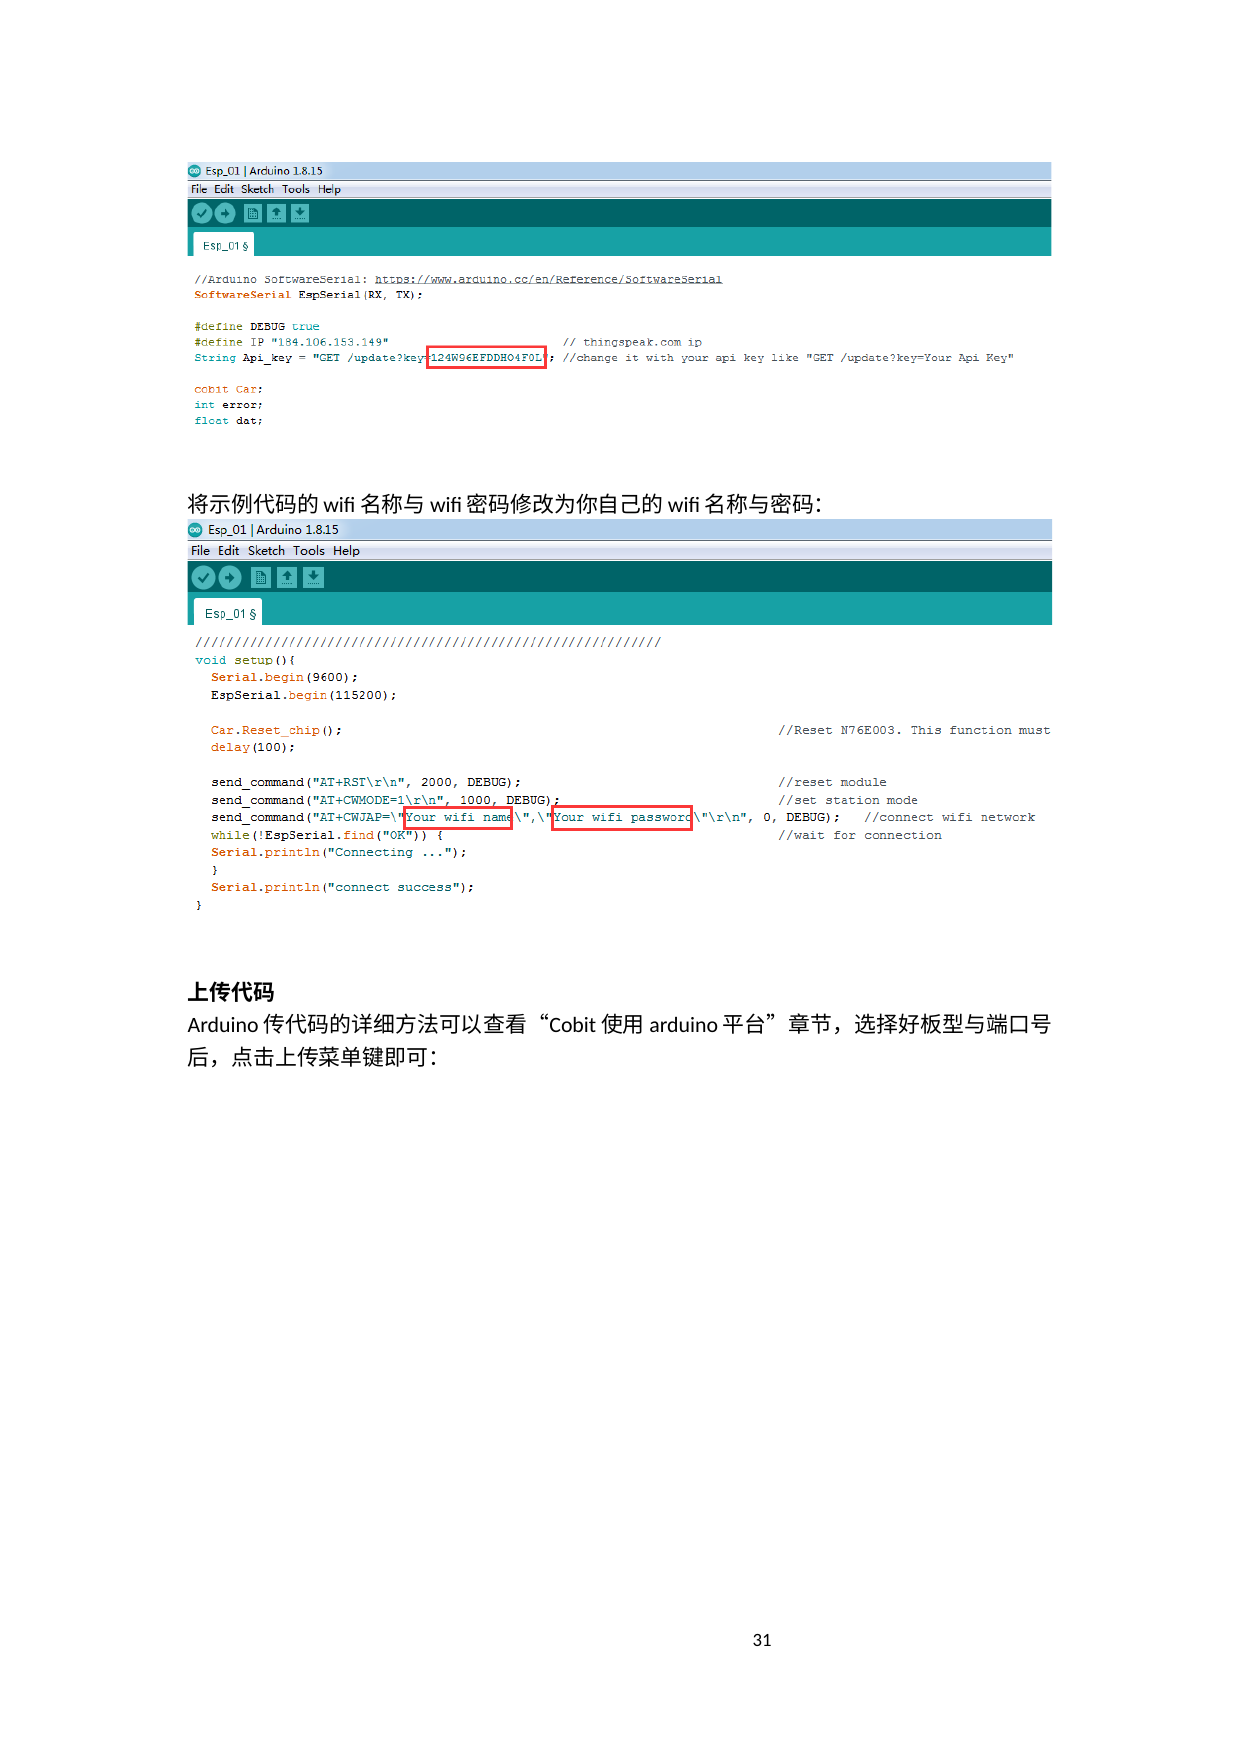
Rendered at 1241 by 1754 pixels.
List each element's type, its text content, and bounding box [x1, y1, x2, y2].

picture [187, 162, 1052, 427]
text 上传代码 [187, 974, 1053, 1007]
picture [187, 519, 1053, 918]
text Arduino传代码的详细方法可以查看“Cobit使用arduino平台”章节，选择好板型与端口号后，点击上传菜单键即可： [187, 1007, 1053, 1072]
text 将示例代码的wifi名称与wifi密码修改为你自己的wifi名称与密码： [187, 487, 1053, 519]
